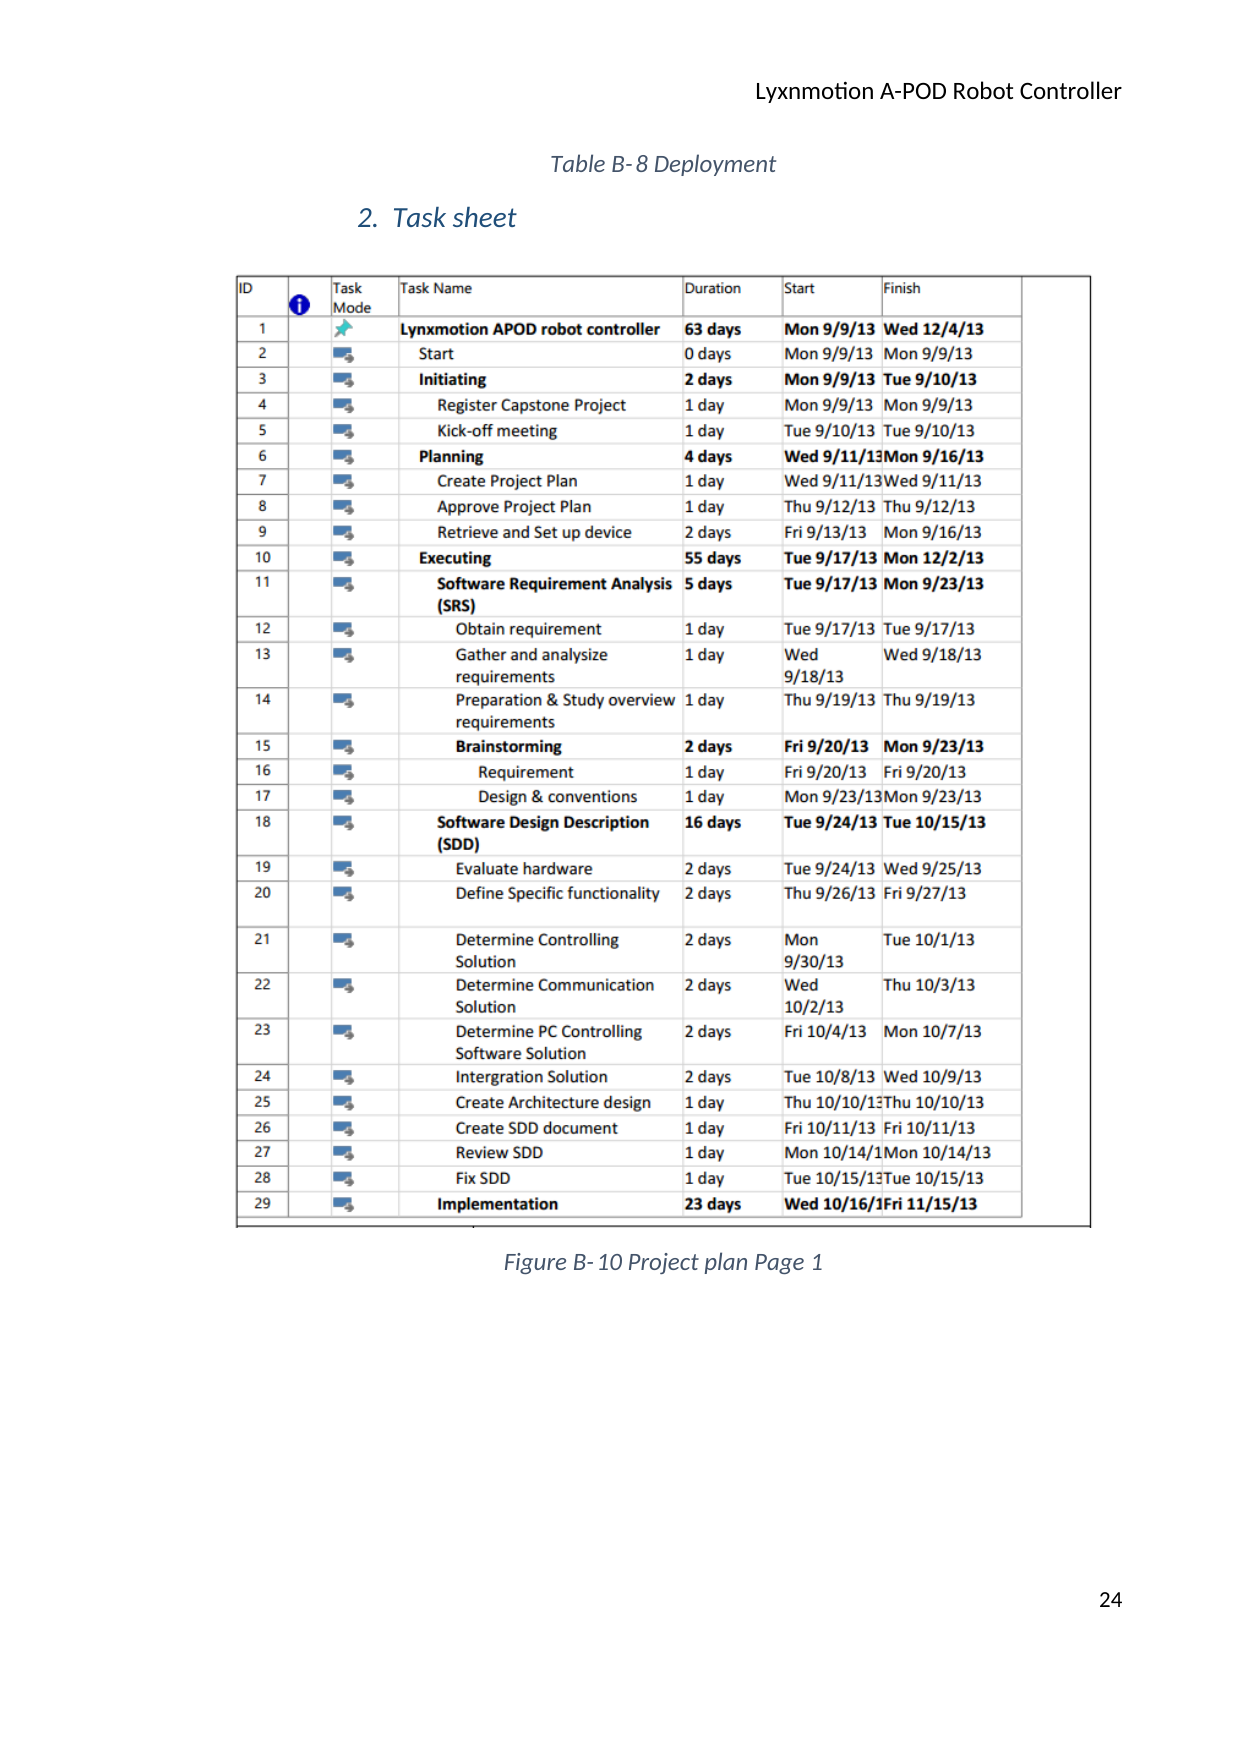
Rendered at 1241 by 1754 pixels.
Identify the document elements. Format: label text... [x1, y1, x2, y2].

subtitle Task sheet [357, 199, 1122, 235]
text Table B-7 Deployment [207, 148, 1122, 178]
text Figure B-3 Project plan Page 1 [207, 1246, 1122, 1277]
picture [206, 237, 1123, 1228]
